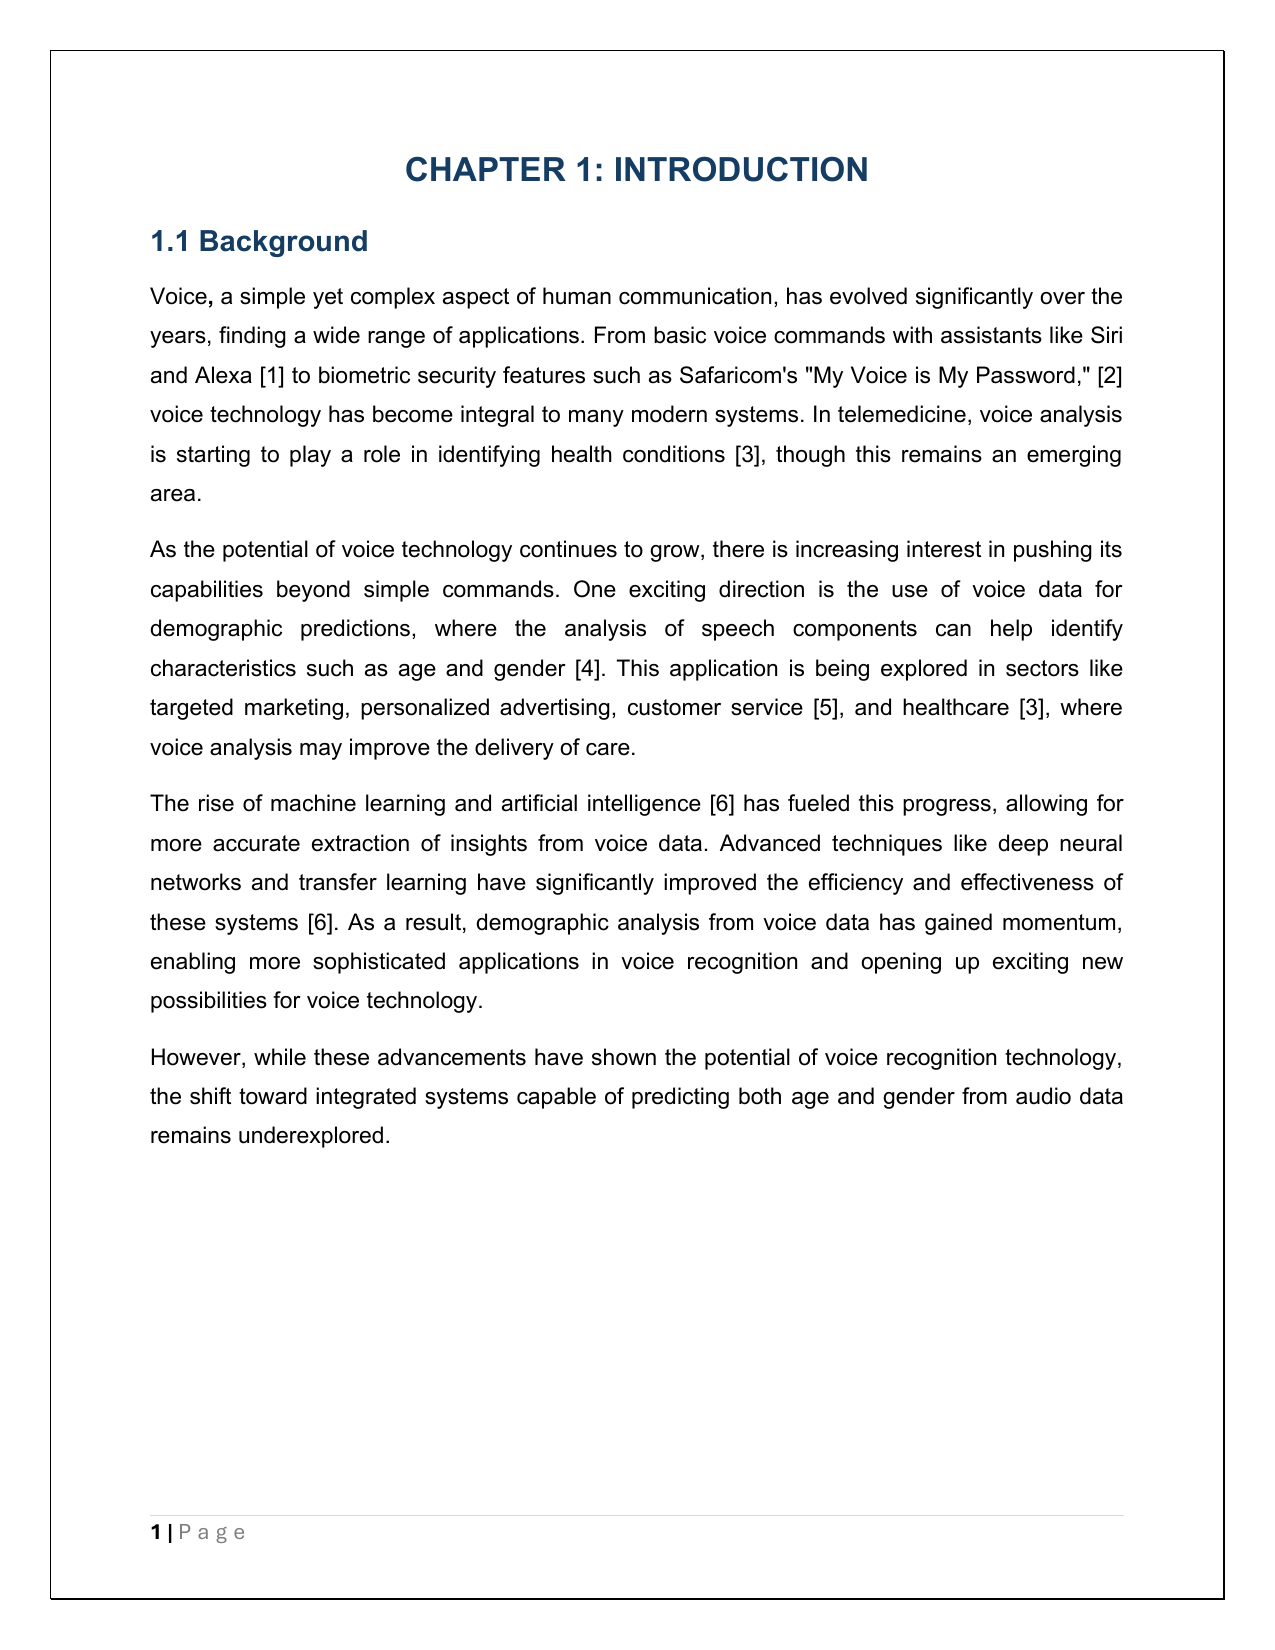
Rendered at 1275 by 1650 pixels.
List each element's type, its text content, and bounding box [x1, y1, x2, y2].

subtitle 1.1 Background [150, 224, 1124, 258]
text As the potential of voice technology continues to grow, there is increasing interest in pushing its capabilities beyond simple commands. One exciting direction is the use of voice data for demographic predictions, where the analysis of speech components can help identify characteristics such as age and gender [4]. This application is being explored in sectors like targeted marketing, personalized advertising, customer service [5], and healthcare [3], where voice analysis may improve the delivery of care. [150, 536, 1124, 760]
text The rise of machine learning and artificial intelligence [6] has fueled this progress, allowing for more accurate extraction of insights from voice data. Advanced techniques like deep neural networks and transfer learning have significantly improved the efficiency and effectiveness of these systems [6]. As a result, demographic analysis from voice data has gained momentum, enabling more sophisticated applications in voice recognition and opening up exciting new possibilities for voice technology. [150, 790, 1124, 1014]
text However, while these advancements have shown the potential of voice recognition technology, the shift toward integrated systems capable of predicting both age and gender from audio data remains underexplored. [150, 1043, 1124, 1149]
subtitle CHAPTER 1: INTRODUCTION [150, 150, 1124, 188]
text Voice, a simple yet complex aspect of human communication, has evolved significantly over the years, finding a wide range of applications. From basic voice commands with assistants like Siri and Alexa [1] to biometric security features such as Safaricom's "My Voice is My Password," [2] voice technology has become integral to many modern systems. In telemedicine, voice analysis is starting to play a role in identifying health conditions [3], though this remains an emerging area. [150, 283, 1124, 507]
